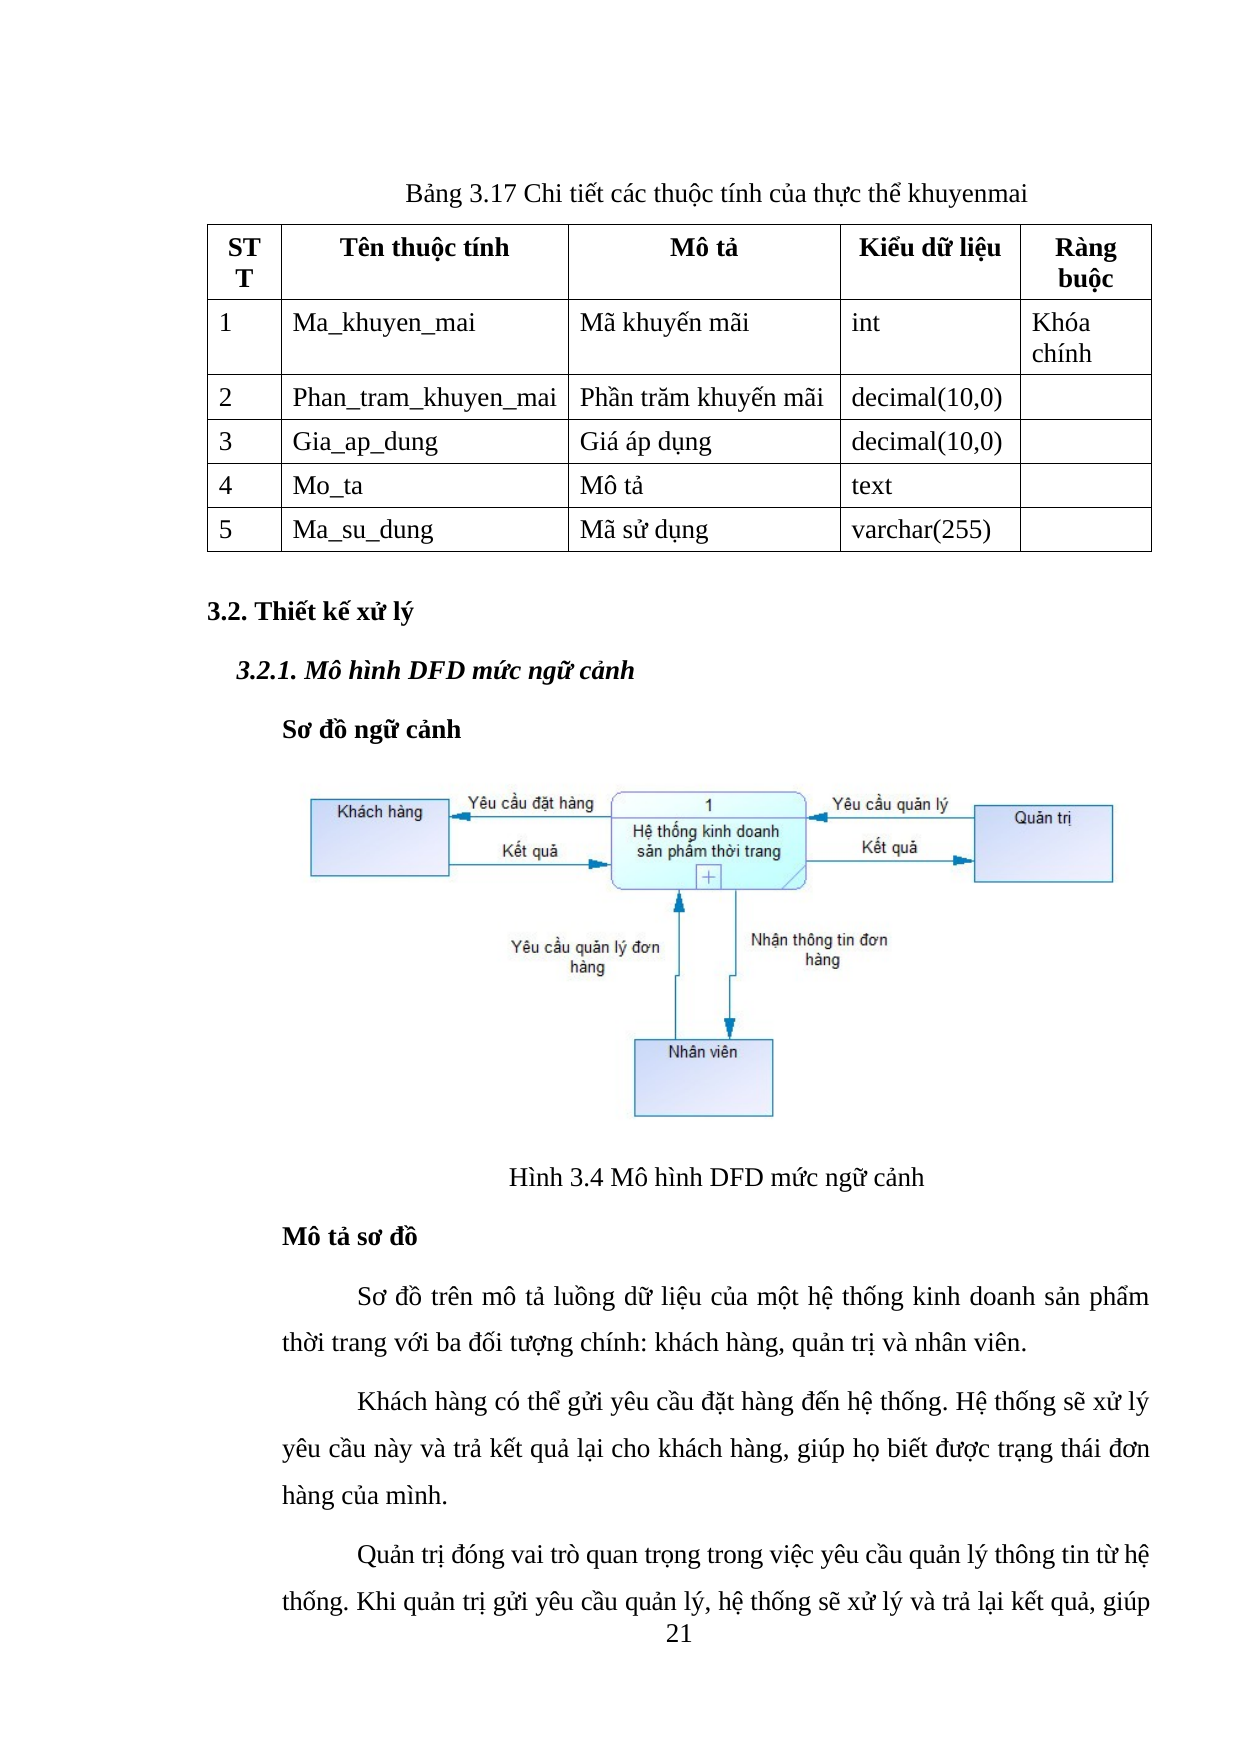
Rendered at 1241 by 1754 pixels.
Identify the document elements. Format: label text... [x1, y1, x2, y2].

table_cell decimal(10,0) [841, 420, 1020, 462]
table_cell int [841, 300, 1020, 374]
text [282, 1538, 1152, 1616]
table_cell [1021, 420, 1151, 462]
table_cell 5 [208, 508, 281, 551]
table_cell Gia_ap_dung [282, 420, 568, 462]
table_header Tên thuộc tính [282, 225, 568, 299]
table_cell Mo_ta [282, 464, 568, 507]
text Sơ đồ trên mô tả luồng dữ liệu của một hệ thống kinh doanh sản phẩm thời trang với ba đối tượng chính: khách hàng, quản trị và nhân viên. [282, 1280, 1152, 1357]
table_cell [1021, 508, 1151, 551]
table_cell Mô tả [569, 464, 840, 507]
table_cell Mã khuyến mãi [569, 300, 840, 374]
table_cell Ma_su_dung [282, 508, 568, 551]
table_header Mô tả [569, 225, 840, 299]
table_cell [1021, 464, 1151, 507]
table_header Kiểu dữ liệu [841, 225, 1020, 299]
table_cell Phần trăm khuyến mãi [569, 375, 840, 418]
subtitle Mô hình DFD mức ngữ cảnh [236, 654, 1152, 686]
table_cell 1 [208, 300, 281, 374]
text Sơ đồ ngữ cảnh [207, 714, 1152, 745]
table_cell decimal(10,0) [841, 375, 1020, 418]
text Khách hàng có thể gửi yêu cầu đặt hàng đến hệ thống. Hệ thống sẽ xử lý yêu cầu này và trả kết quả lại cho khách hàng, giúp họ biết được trạng thái đơn hàng của mình. [282, 1386, 1152, 1510]
table_cell Giá áp dụng [569, 420, 840, 462]
table_cell [1021, 375, 1151, 418]
table_cell text [841, 464, 1020, 507]
table_cell Mã sử dụng [569, 508, 840, 551]
table_cell 4 [208, 464, 281, 507]
table_header Ràng buộc [1021, 225, 1151, 299]
table_cell Phan_tram_khuyen_mai [282, 375, 568, 418]
table_cell 2 [208, 375, 281, 418]
table_cell 3 [208, 420, 281, 462]
subtitle Thiết kế xử lý [207, 595, 1152, 626]
text Mô tả sơ đồ [207, 1221, 1152, 1252]
table_cell varchar(255) [841, 508, 1020, 551]
table_header STT [208, 225, 281, 299]
picture [281, 772, 1165, 1134]
table_cell Khóa chính [1021, 300, 1151, 374]
table_cell Ma_khuyen_mai [282, 300, 568, 374]
